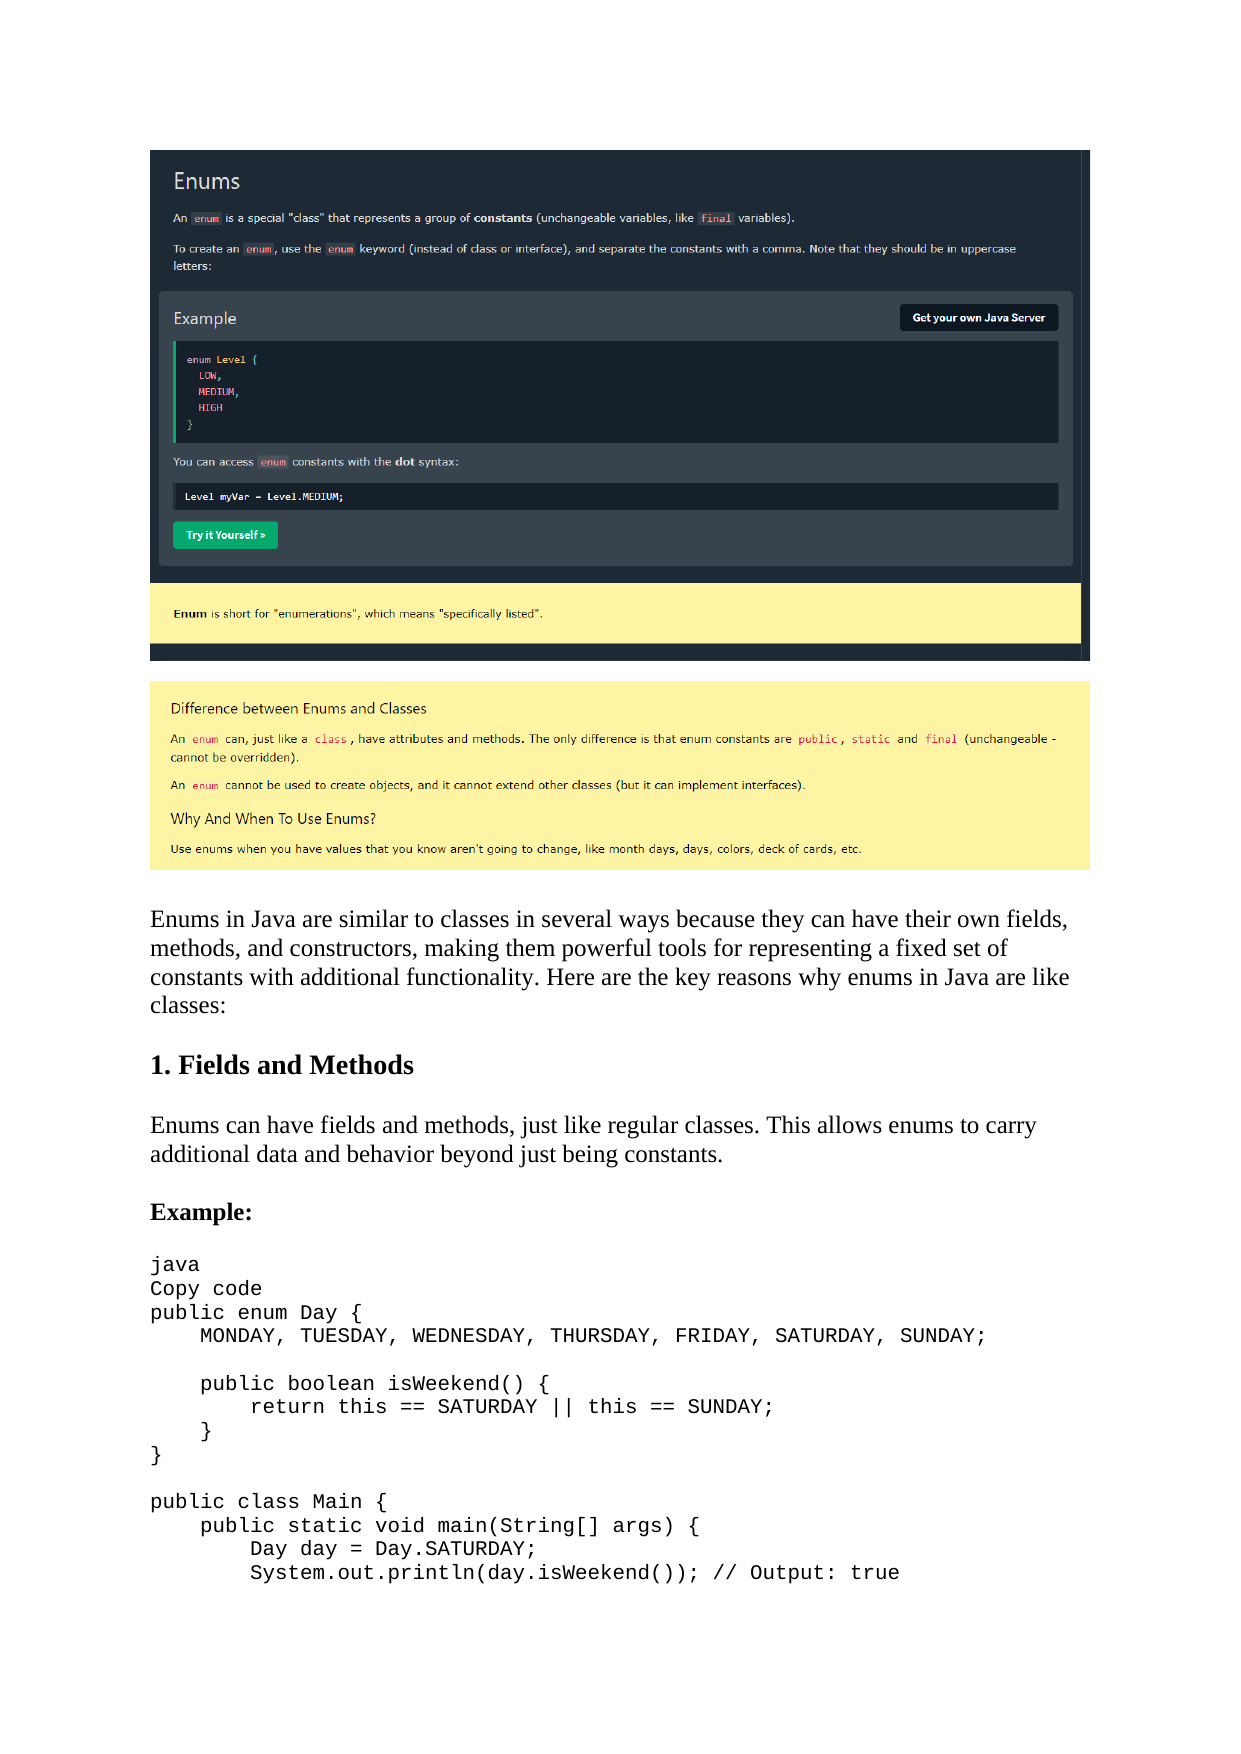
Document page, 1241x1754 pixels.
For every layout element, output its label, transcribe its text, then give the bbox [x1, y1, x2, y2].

text Copy code [150, 1278, 1090, 1302]
text } [150, 1420, 1090, 1444]
text Enums can have fields and methods, just like regular classes. This allows enums to carry additional data and behavior beyond just being constants. [150, 1110, 1090, 1167]
text 1. Fields and Methods [150, 1048, 1090, 1081]
picture [150, 681, 1091, 870]
text Day day = Day.SATURDAY; [150, 1538, 1090, 1562]
text public static void main(String[] args) { [150, 1514, 1090, 1538]
text java [150, 1254, 1090, 1278]
picture [150, 150, 1091, 661]
text MONDAY, TUESDAY, WEDNESDAY, THURSDAY, FRIDAY, SATURDAY, SUNDAY; [150, 1325, 1090, 1349]
text Example: [150, 1197, 1090, 1225]
text Enums in Java are similar to classes in several ways because they can have their own fields, methods, and constructors, making them powerful tools for representing a fixed set of constants with additional functionality. Here are the key reasons why enums in Java are like classes: [150, 904, 1090, 1019]
text public enum Day { [150, 1302, 1090, 1325]
text public boolean isWeekend() { [150, 1373, 1090, 1396]
text } [150, 1444, 1090, 1467]
text public class Main { [150, 1491, 1090, 1514]
text System.out.println(day.isWeekend()); // Output: true [150, 1562, 1090, 1586]
text return this == SATURDAY || this == SUNDAY; [150, 1396, 1090, 1420]
